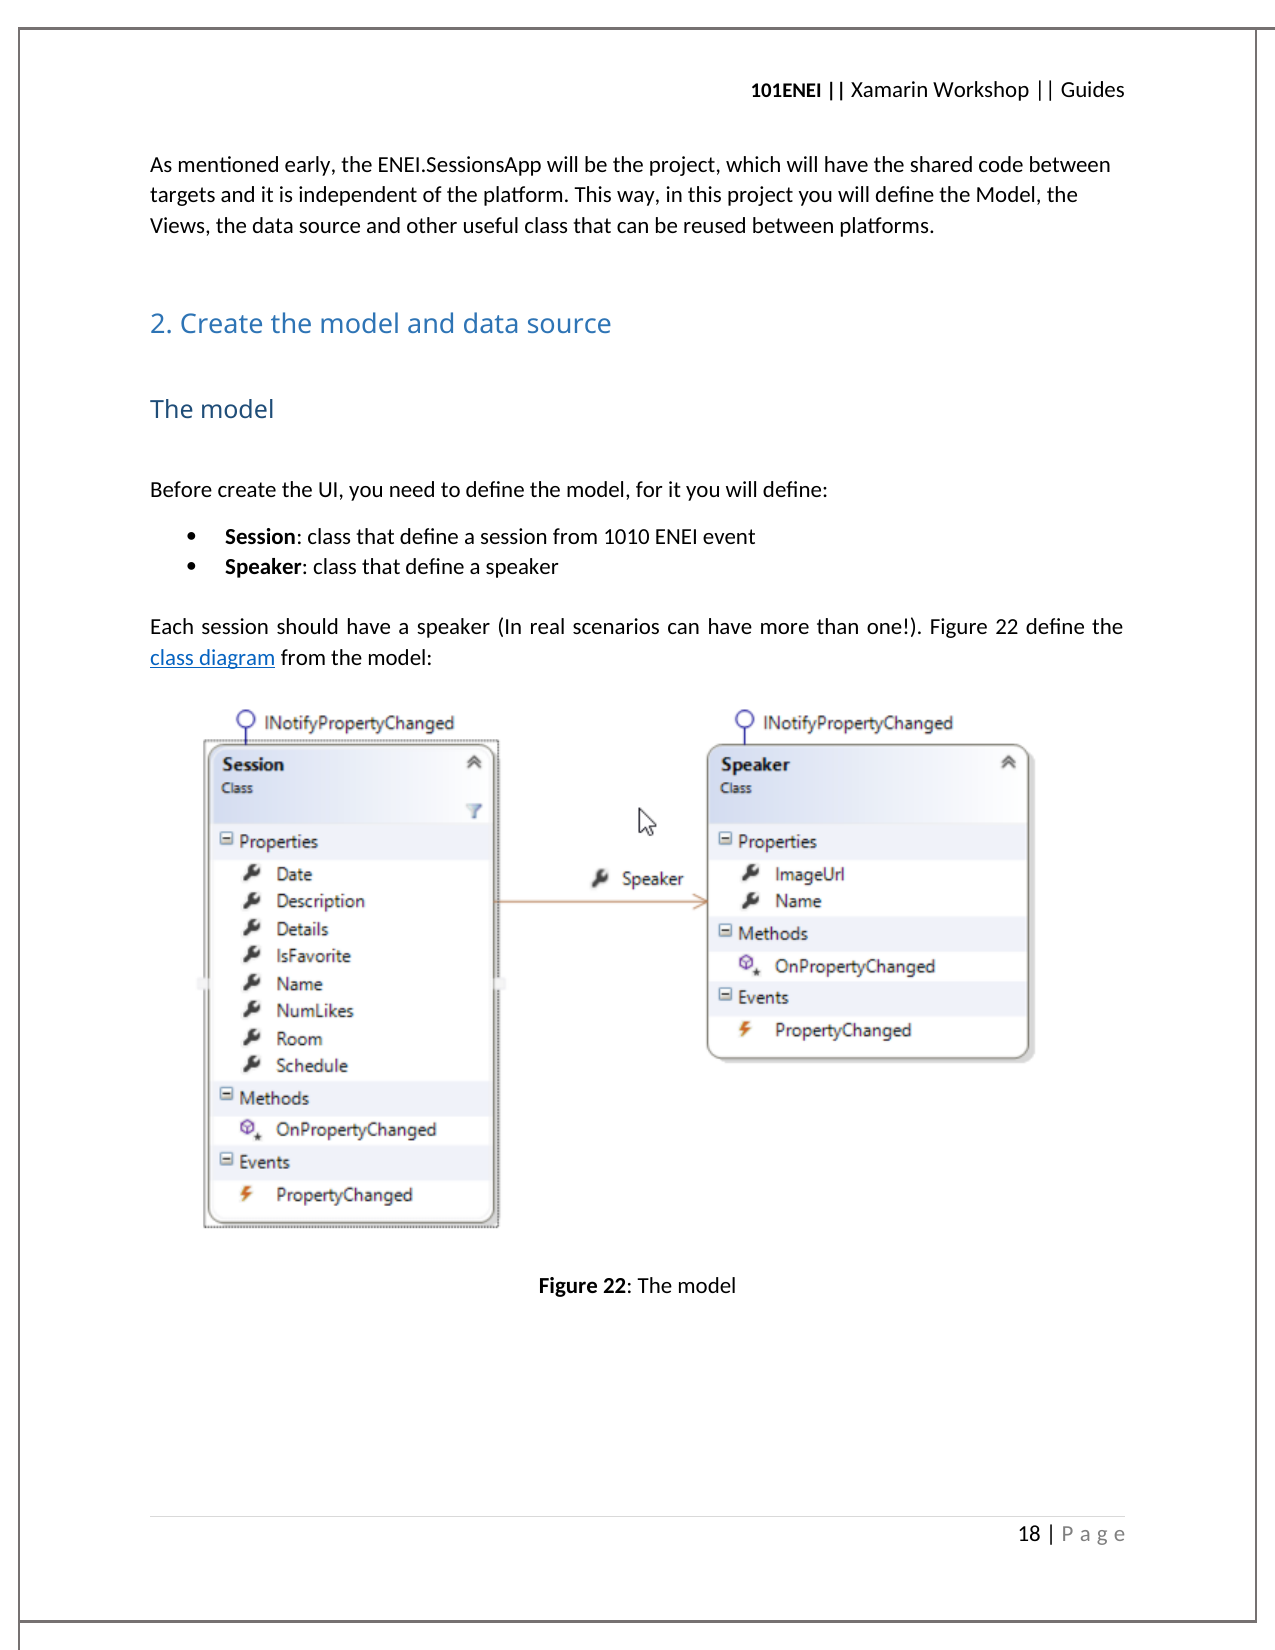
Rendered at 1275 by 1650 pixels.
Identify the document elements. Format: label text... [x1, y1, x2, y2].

picture [150, 689, 1125, 1252]
text As mentioned early, the ENEI.SessionsApp will be the project, which will have the shared code between targets and it is independent of the platform. This way, in this project you will define the Model, the Views, the data source and other useful class that can be reused between platforms. [150, 150, 1125, 239]
subtitle 2. Create the model and data source [150, 304, 1125, 341]
list Session: class that define a session from 1010 ENEI event [187, 522, 1125, 550]
list Speaker: class that define a speaker [187, 552, 1125, 580]
subtitle The model [150, 391, 1125, 425]
text Before create the UI, you need to define the model, for it you will define: [150, 475, 1125, 503]
text Figure 22: The model [150, 1271, 1125, 1299]
list Each session should have a speaker (In real scenarios can have more than one!). Figure 22 define the class diagram from the model: [150, 612, 1125, 671]
